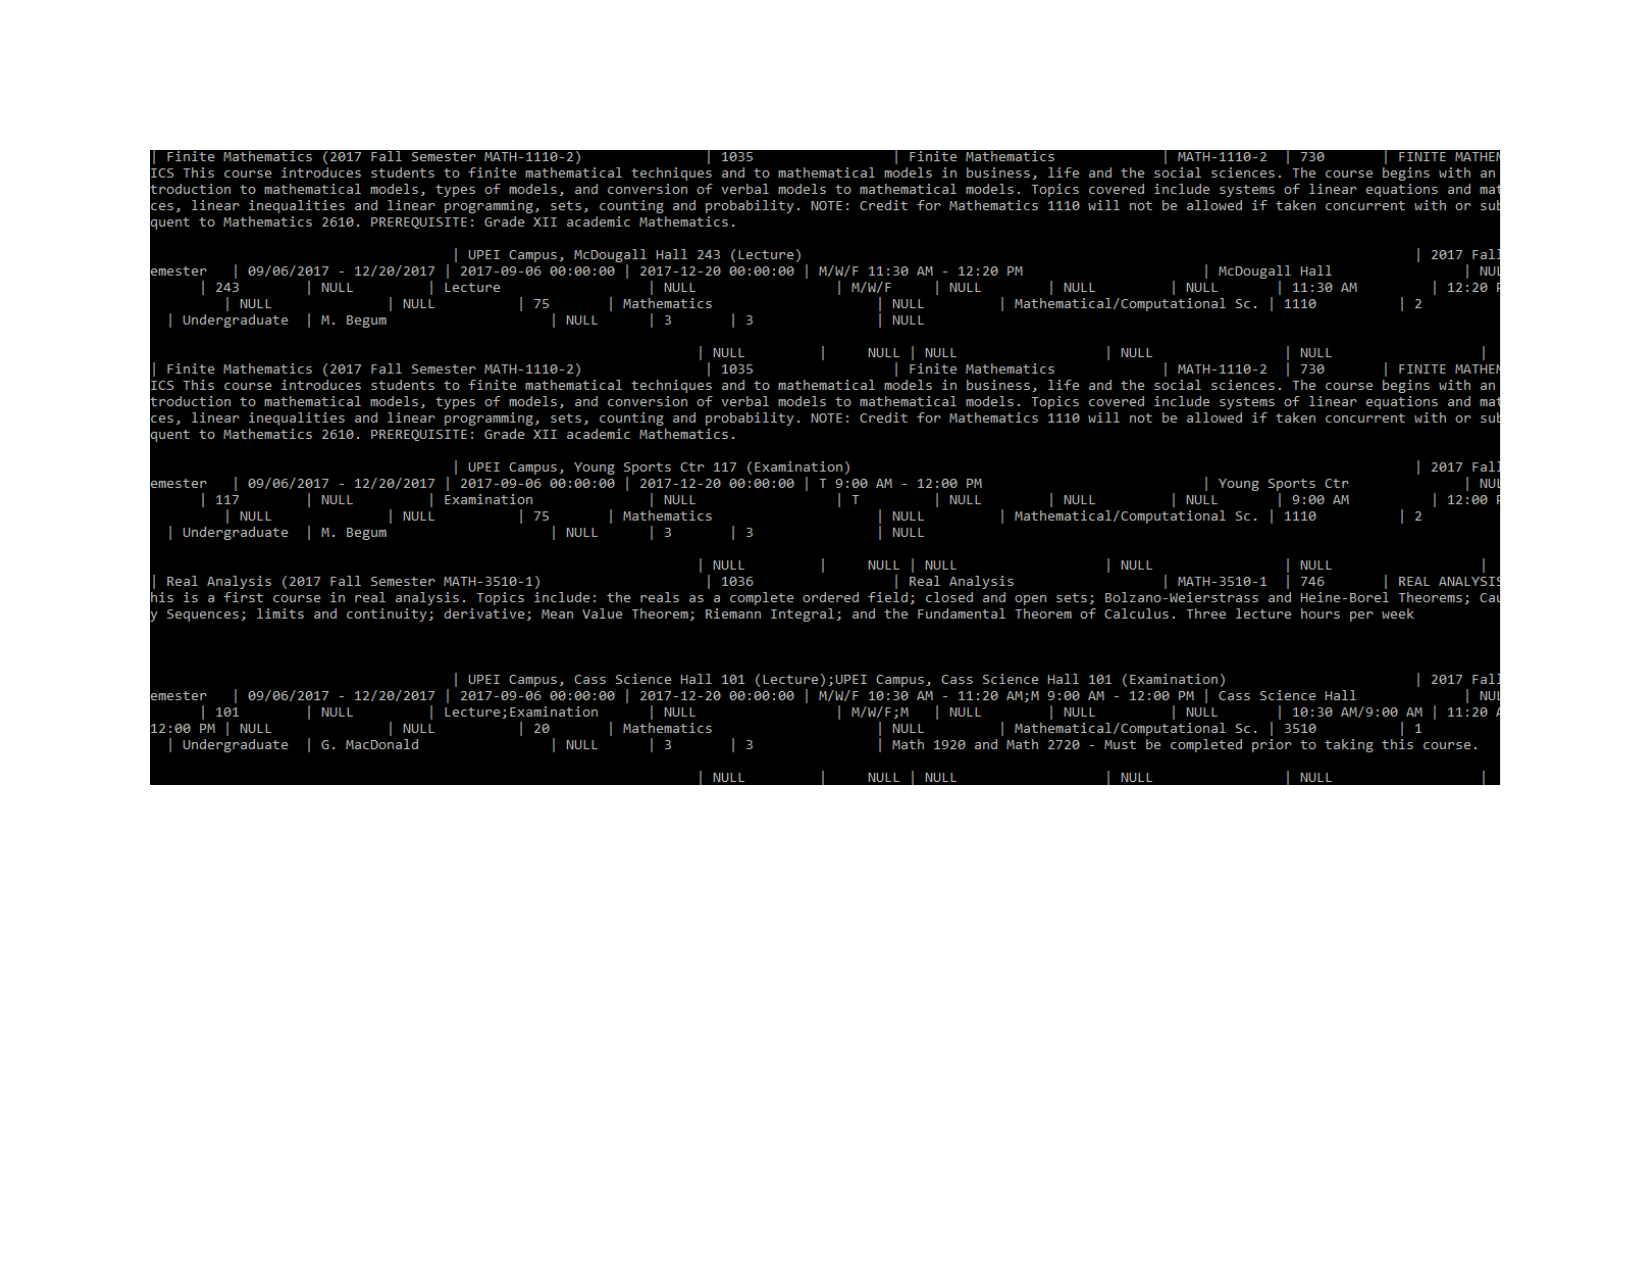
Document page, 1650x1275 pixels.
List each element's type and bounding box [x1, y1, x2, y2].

picture [150, 150, 1500, 785]
